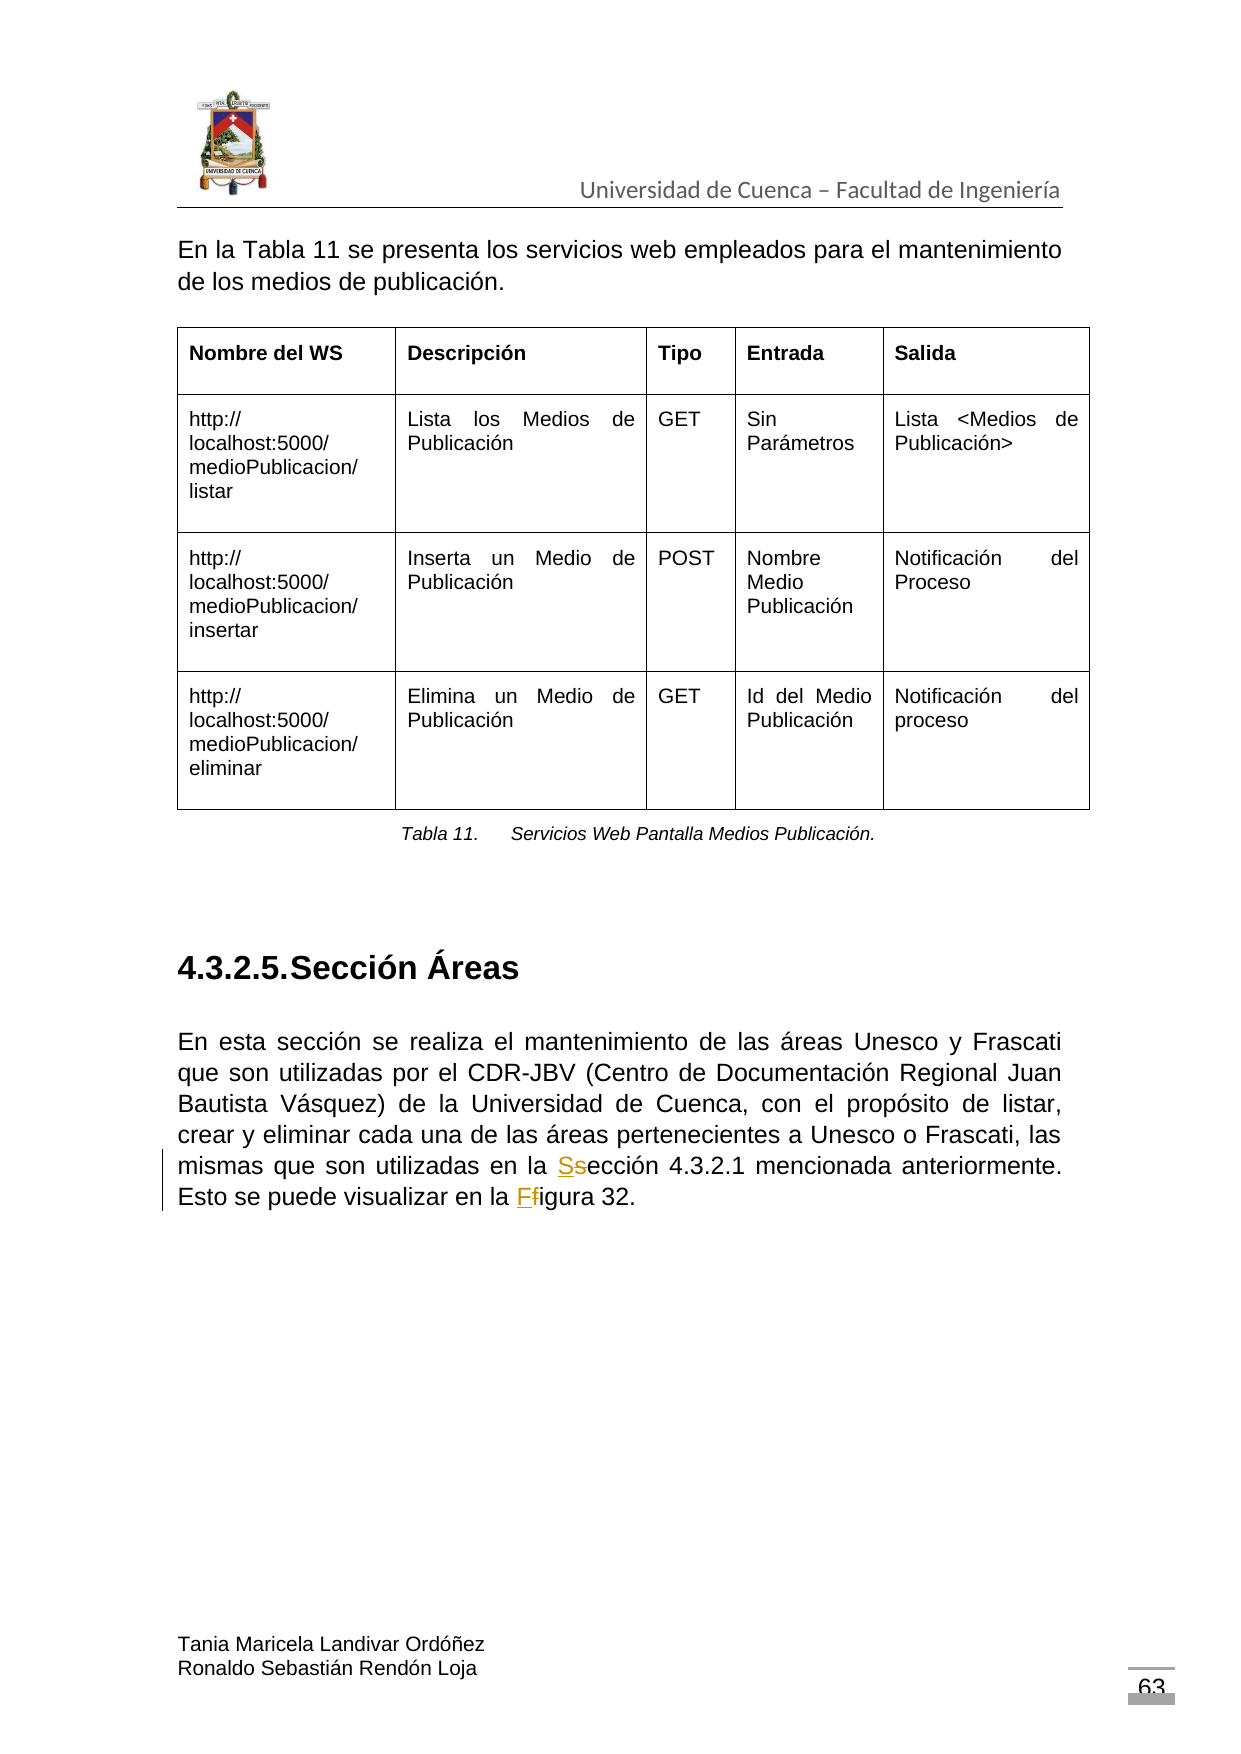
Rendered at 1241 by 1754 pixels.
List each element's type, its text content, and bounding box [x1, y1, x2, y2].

table_cell Id del Medio Publicación [736, 672, 883, 809]
table_cell http://localhost:5000/medioPublicacion/insertar [178, 533, 395, 671]
table_cell Inserta un Medio de Publicación [396, 533, 646, 671]
table_cell Notificación del Proceso [884, 533, 1089, 671]
table_cell http://localhost:5000/medioPublicacion/eliminar [178, 672, 395, 809]
text Servicios Web Pantalla Medios Publicación. [215, 823, 1063, 844]
table_header Nombre del WS [178, 328, 395, 393]
table_cell http://localhost:5000/medioPublicacion/listar [178, 395, 395, 532]
subtitle Sección Áreas [177, 948, 1063, 986]
table_cell Elimina un Medio de Publicación [396, 672, 646, 809]
table_header Descripción [396, 328, 646, 393]
table_cell Sin Parámetros [736, 395, 883, 532]
table_cell Nombre Medio Publicación [736, 533, 883, 671]
table_cell GET [647, 672, 735, 809]
picture [177, 86, 290, 199]
table_header Entrada [736, 328, 883, 393]
table_cell Lista los Medios de Publicación [396, 395, 646, 532]
table_header Salida [884, 328, 1089, 393]
text En esta sección se realiza el mantenimiento de las áreas Unesco y Frascati que son utilizadas por el CDR-JBV (Centro de Documentación Regional Juan Bautista Vásquez) de la Universidad de Cuenca, con el propósito de listar, crear y eliminar cada una de las áreas pertenecientes a Unesco o Frascati, las mismas que son utilizadas en la ección 4.3.2.1 mencionada anteriormente. Esto se puede visualizar en la igura 32. [177, 1027, 1063, 1211]
table_cell Notificación del proceso [884, 672, 1089, 809]
table_cell Lista <Medios de Publicación> [884, 395, 1089, 532]
table_cell POST [647, 533, 735, 671]
text En la Tabla 11 se presenta los servicios web empleados para el mantenimiento de los medios de publicación. [177, 236, 1063, 295]
table_header Tipo [647, 328, 735, 393]
table_cell GET [647, 395, 735, 532]
